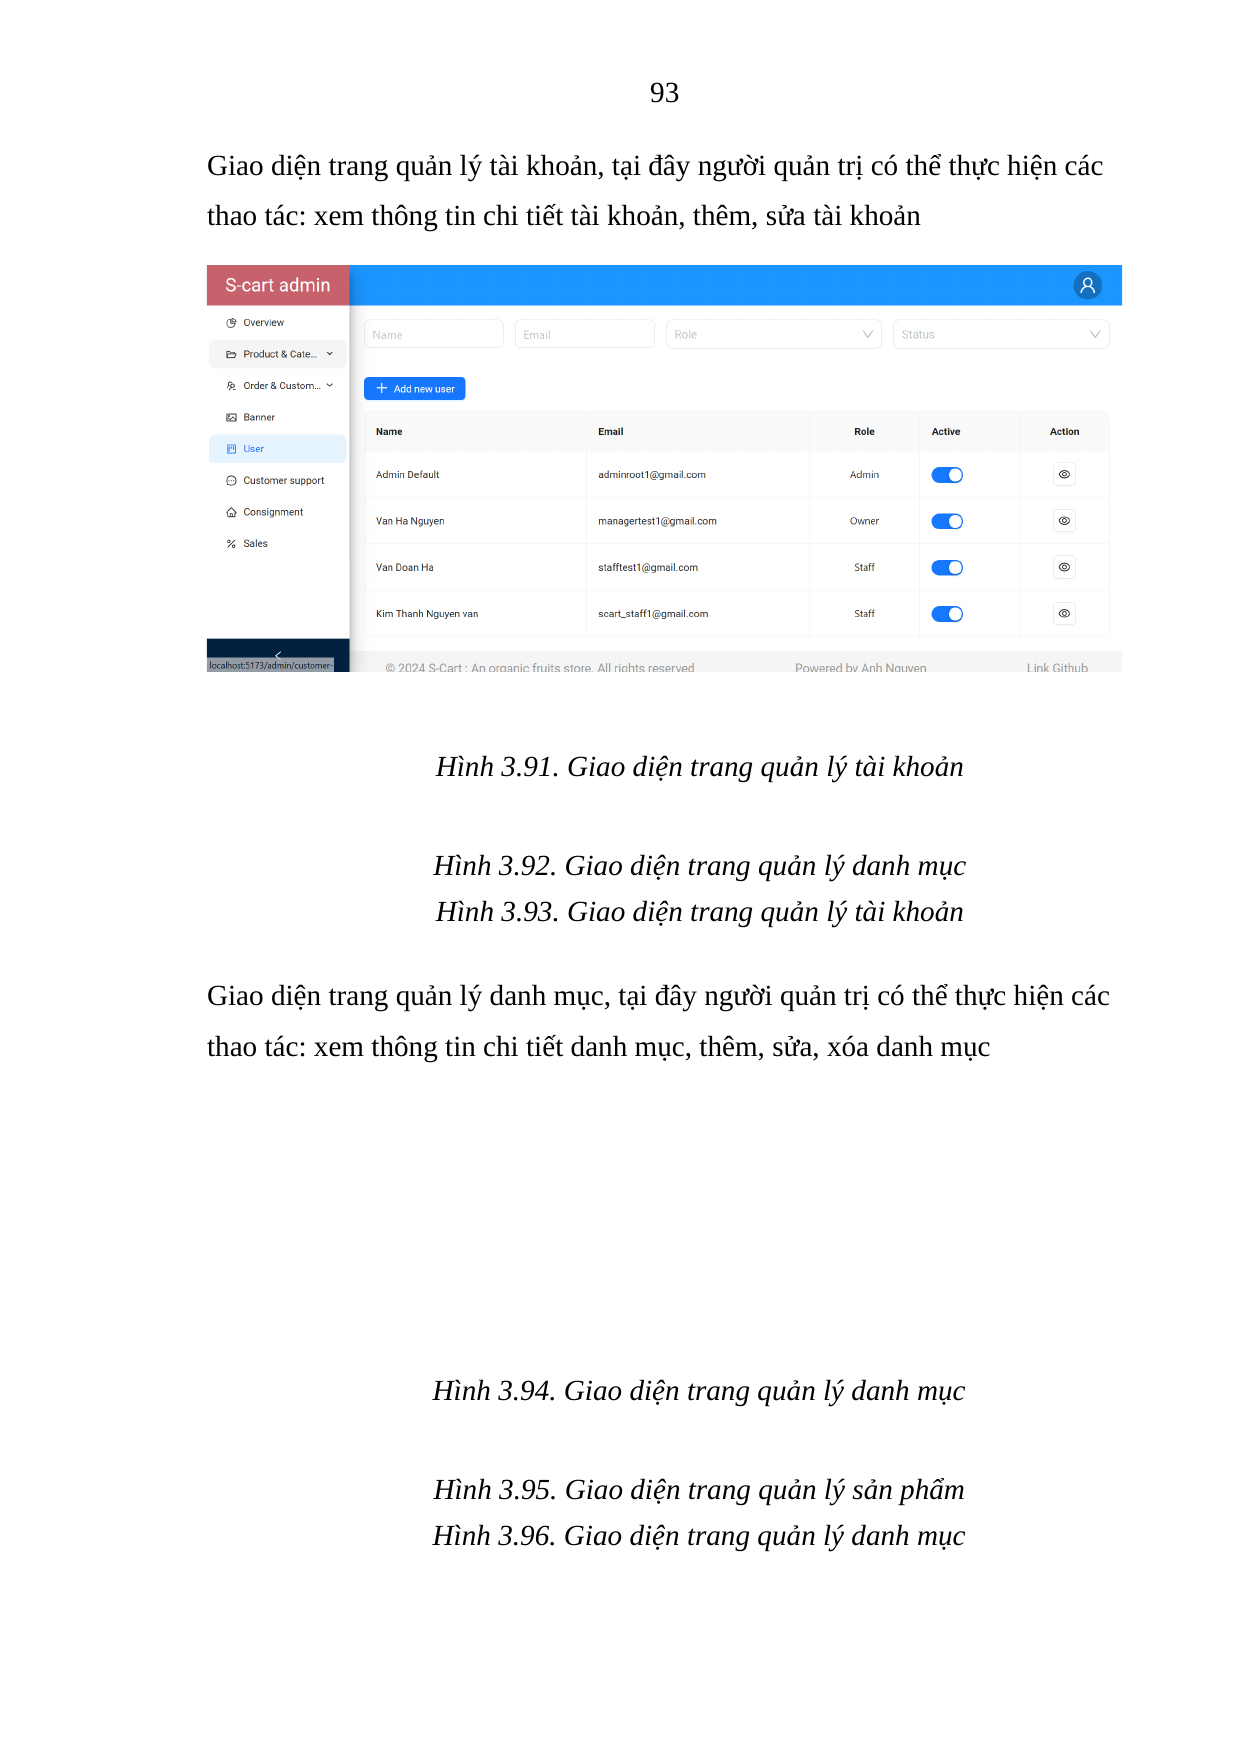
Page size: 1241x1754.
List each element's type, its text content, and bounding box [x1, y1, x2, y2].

text Giao diện trang quản lý tài khoản, tại đây người quản trị có thể thực hiện các thao tác: xem thông tin chi tiết tài khoản, thêm, sửa tài khoản [207, 148, 1122, 232]
text Giao diện trang quản lý danh mục, tại đây người quản trị có thể thực hiện các thao tác: xem thông tin chi tiết danh mục, thêm, sửa, xóa danh mục [207, 772, 1122, 1062]
picture [206, 265, 1123, 672]
